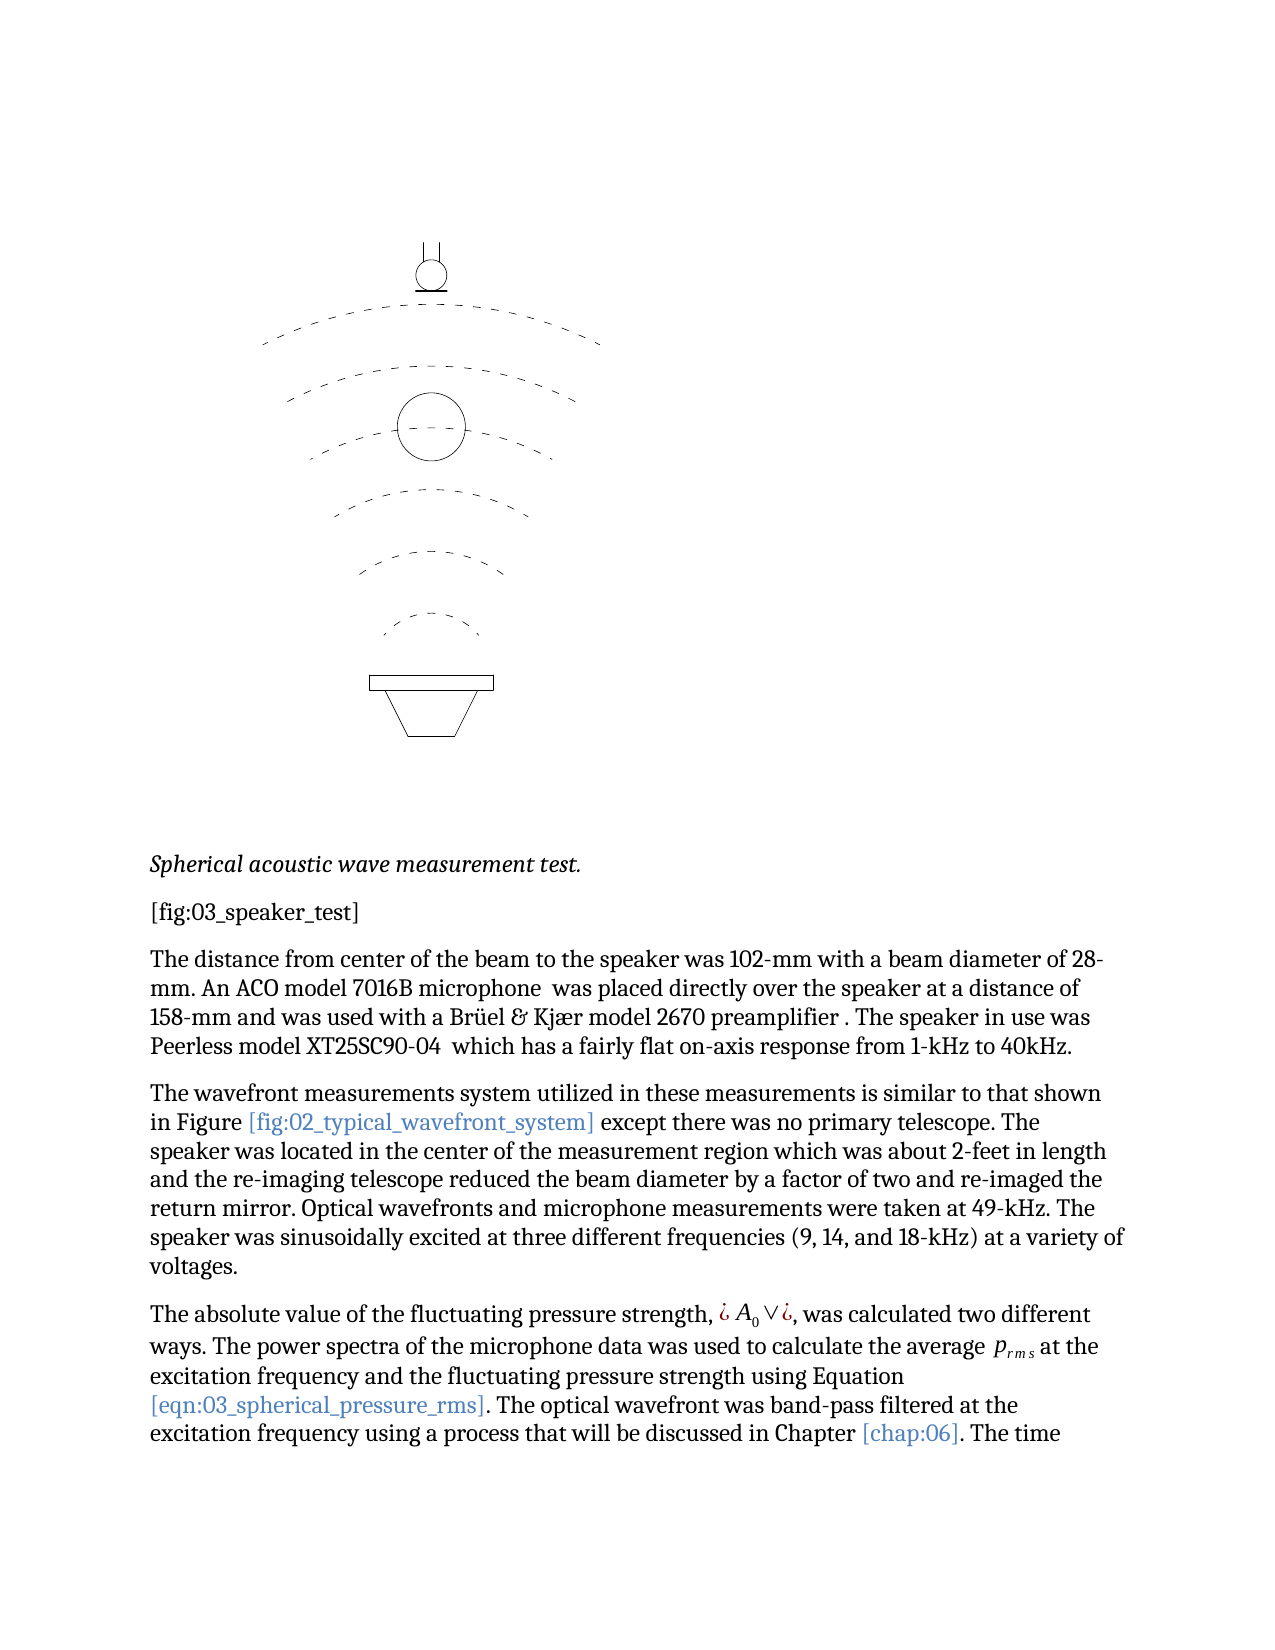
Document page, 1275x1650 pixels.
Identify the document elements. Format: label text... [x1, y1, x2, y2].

text [fig:03_speaker_test] [150, 898, 1125, 927]
text The wavefront measurements system utilized in these measurements is similar to that shown in Figure [fig:02_typical_wavefront_system] except there was no primary telescope. The speaker was located in the center of the measurement region which was about 2-feet in length and the re-imaging telescope reduced the beam diameter by a factor of two and re-imaged the return mirror. Optical wavefronts and microphone measurements were taken at 49-kHz. The speaker was sinusoidally excited at three different frequencies (9, 14, and 18-kHz) at a variety of voltages. [150, 1079, 1125, 1280]
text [150, 1299, 1125, 1448]
text The distance from center of the beam to the speaker was 102-mm with a beam diameter of 28-mm. An ACO model 7016B microphone was placed directly over the speaker at a distance of 158-mm and was used with a Brüel & Kjær model 2670 preamplifier . The speaker in use was Peerless model XT25SC90-04 which has a fairly flat on-axis response from 1-kHz to 40kHz. [150, 945, 1125, 1060]
text Spherical acoustic wave measurement test. [150, 850, 1125, 879]
